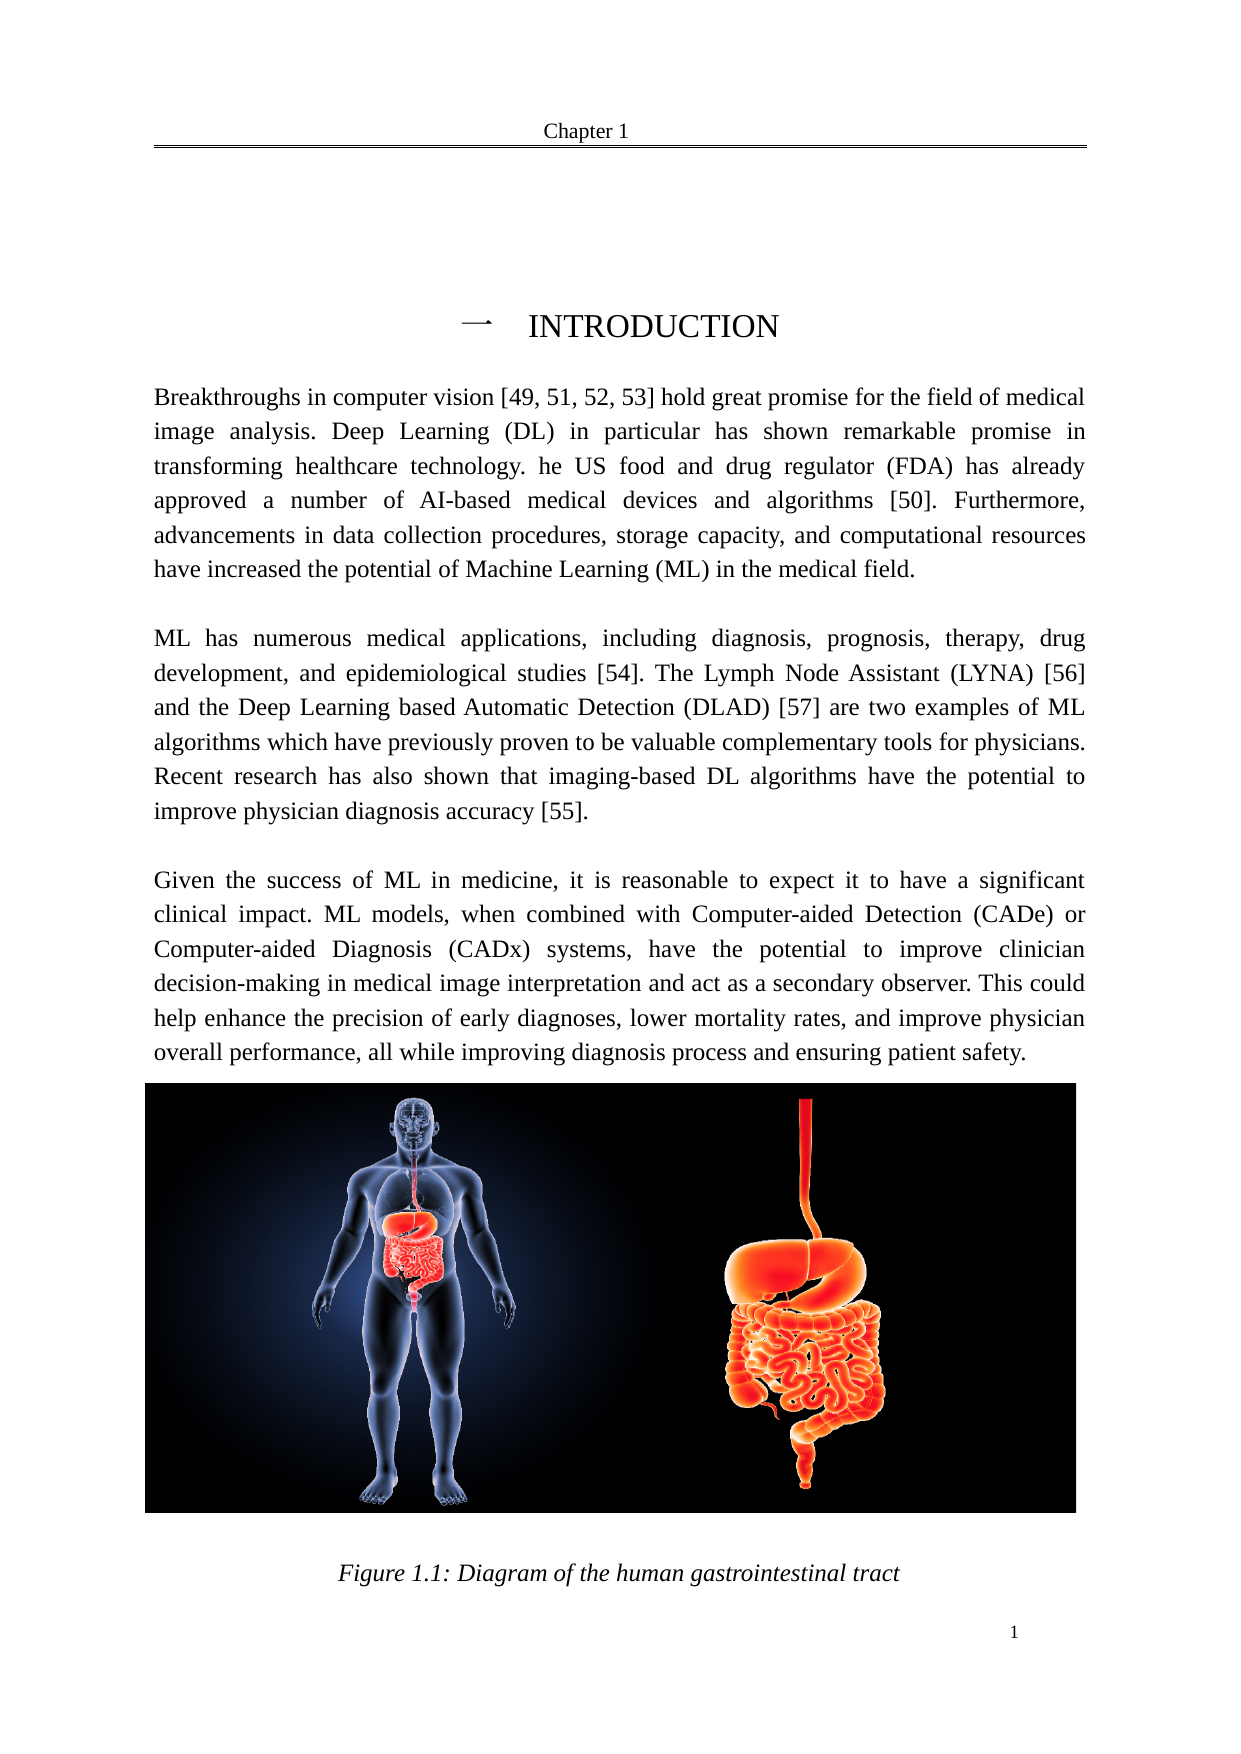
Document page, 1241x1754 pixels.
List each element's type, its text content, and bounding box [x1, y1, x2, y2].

text Figure 1.1: Diagram of the human gastrointestinal tract [153, 1558, 1087, 1587]
subtitle INTRODUCTION [153, 299, 1087, 347]
text Given the success of ML in medicine, it is reasonable to expect it to have a significant clinical impact. ML models, when combined with Computer-aided Detection (CADe) or Computer-aided Diagnosis (CADx) systems, have the potential to improve clinician decision-making in medical image interpretation and act as a secondary observer. This could help enhance the precision of early diagnoses, lower mortality rates, and improve physician overall performance, all while improving diagnosis process and ensuring patient safety. [153, 865, 1087, 1066]
text ML has numerous medical applications, including diagnosis, prognosis, therapy, drug development, and epidemiological studies [54]. The Lymph Node Assistant (LYNA) [56] and the Deep Learning based Automatic Detection (DLAD) [57] are two examples of ML algorithms which have previously proven to be valuable complementary tools for physicians. Recent research has also shown that imaging-based DL algorithms have the potential to improve physician diagnosis accuracy [55]. [153, 623, 1087, 824]
picture [145, 1083, 1077, 1513]
text Breakthroughs in computer vision [49, 51, 52, 53] hold great promise for the field of medical image analysis. Deep Learning (DL) in particular has shown remarkable promise in transforming healthcare technology. he US food and drug regulator (FDA) has already approved a number of AI-based medical devices and algorithms [50]. Furthermore, advancements in data collection procedures, storage capacity, and computational resources have increased the potential of Machine Learning (ML) in the medical field. [153, 382, 1087, 583]
